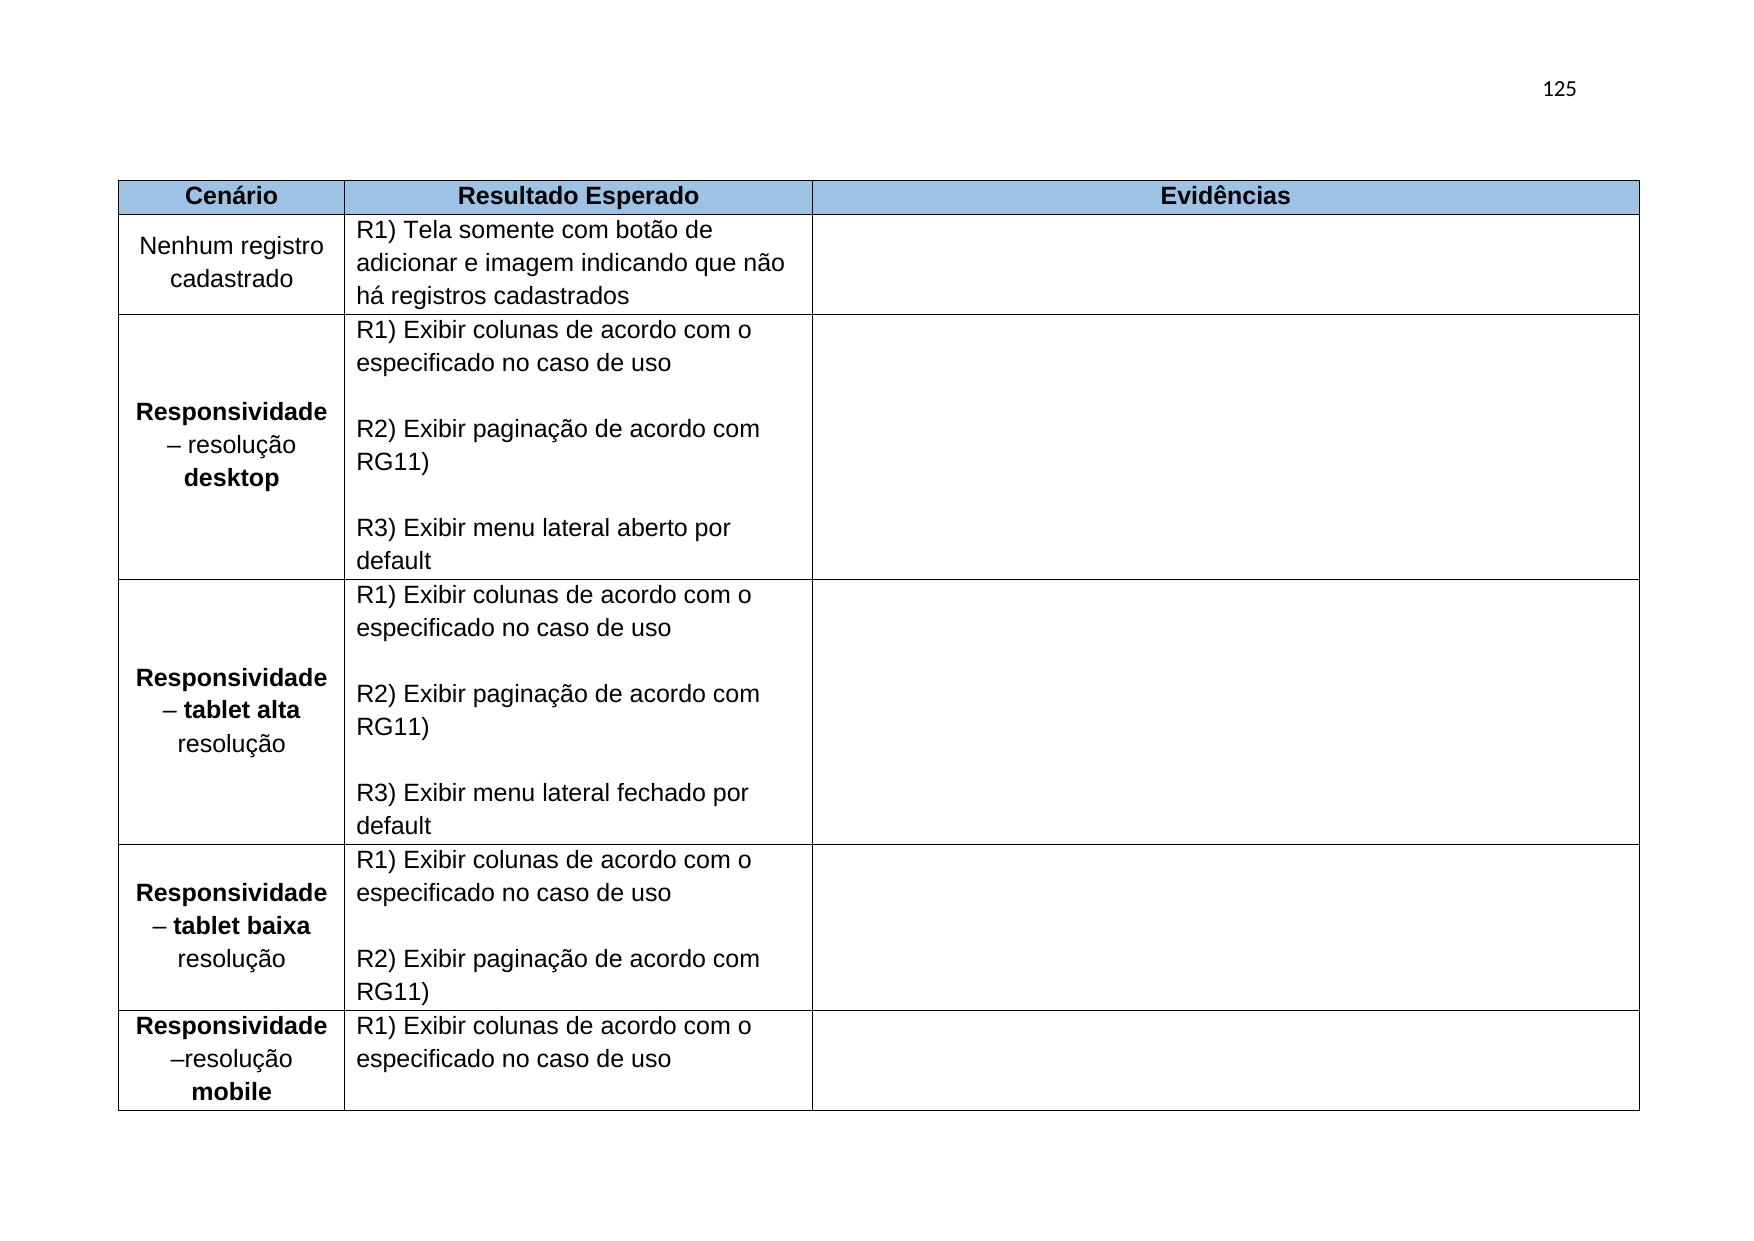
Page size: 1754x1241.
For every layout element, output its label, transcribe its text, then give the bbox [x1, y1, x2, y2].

table_header Cenário [119, 181, 344, 214]
table_header Evidências [813, 181, 1639, 214]
table_cell [813, 315, 1639, 579]
table_header Resultado Esperado [345, 181, 812, 214]
table_cell R1) Tela somente com botão de adicionar e imagem indicando que não há registros cadastrados [345, 215, 812, 314]
table_cell R1) Exibir colunas de acordo com o especificado no caso de uso R2) Exibir paginação de acordo com RG11) R3) Exibir menu lateral fechado por default [345, 580, 812, 844]
table_cell [813, 1011, 1639, 1110]
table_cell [345, 1011, 812, 1110]
table_cell [813, 580, 1639, 844]
table_cell Responsividade – resolução desktop [119, 315, 344, 579]
table_cell Responsividade – tablet alta resolução [119, 580, 344, 844]
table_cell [119, 1011, 344, 1110]
table_cell Nenhum registro cadastrado [119, 215, 344, 314]
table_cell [345, 845, 812, 1010]
table_cell [813, 845, 1639, 1010]
table_cell [813, 215, 1639, 314]
table_cell Responsividade – tablet baixa resolução [119, 845, 344, 1010]
table_cell R1) Exibir colunas de acordo com o especificado no caso de uso R2) Exibir paginação de acordo com RG11) R3) Exibir menu lateral aberto por default [345, 315, 812, 579]
